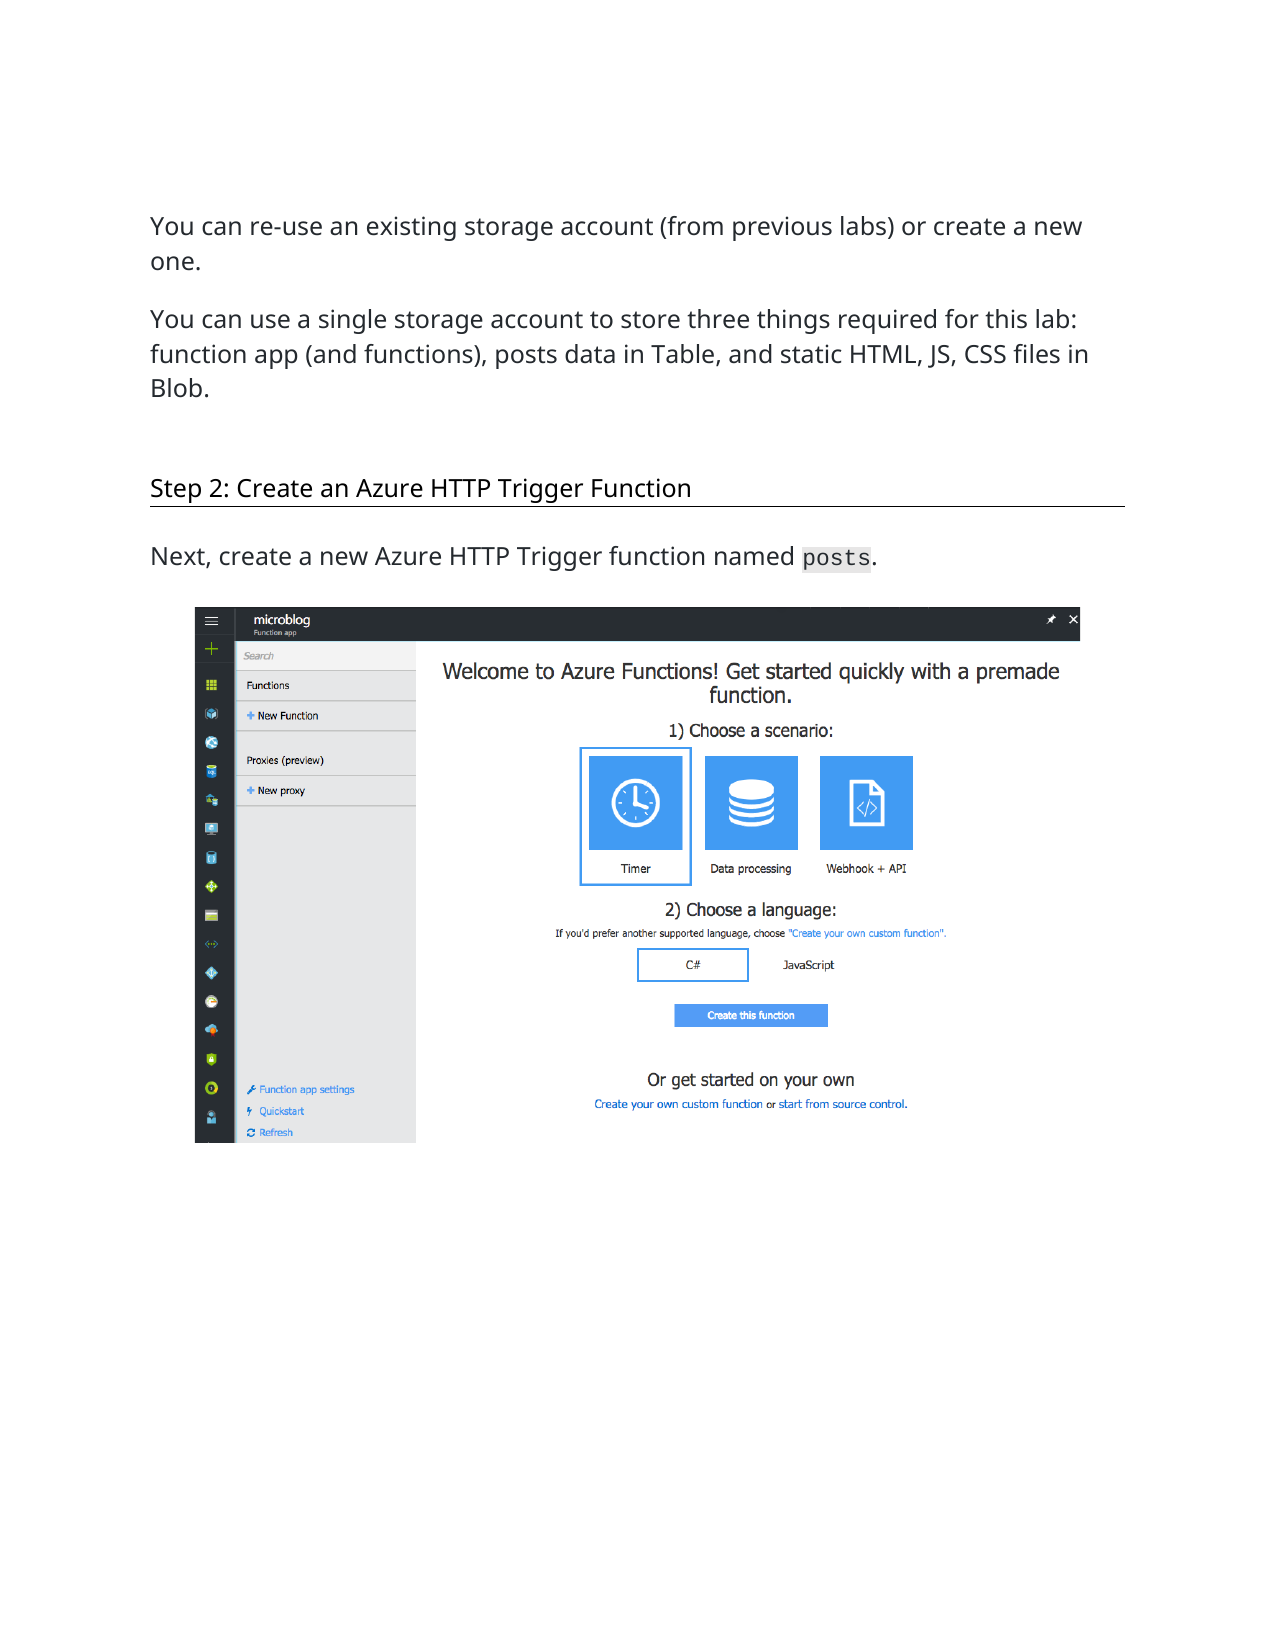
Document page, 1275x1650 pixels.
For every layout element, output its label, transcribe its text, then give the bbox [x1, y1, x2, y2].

text You can use a single storage account to store three things required for this lab: function app (and functions), posts data in Table, and static HTML, JS, CSS files in Blob. [150, 302, 1125, 404]
text Next, create a new Azure HTTP Trigger function named posts. [150, 539, 1125, 573]
text You can re-use an existing storage account (from previous labs) or create a new one. [150, 209, 1125, 277]
picture [194, 607, 1081, 1143]
subtitle Step 2: Create an Azure HTTP Trigger Function [150, 470, 1125, 506]
